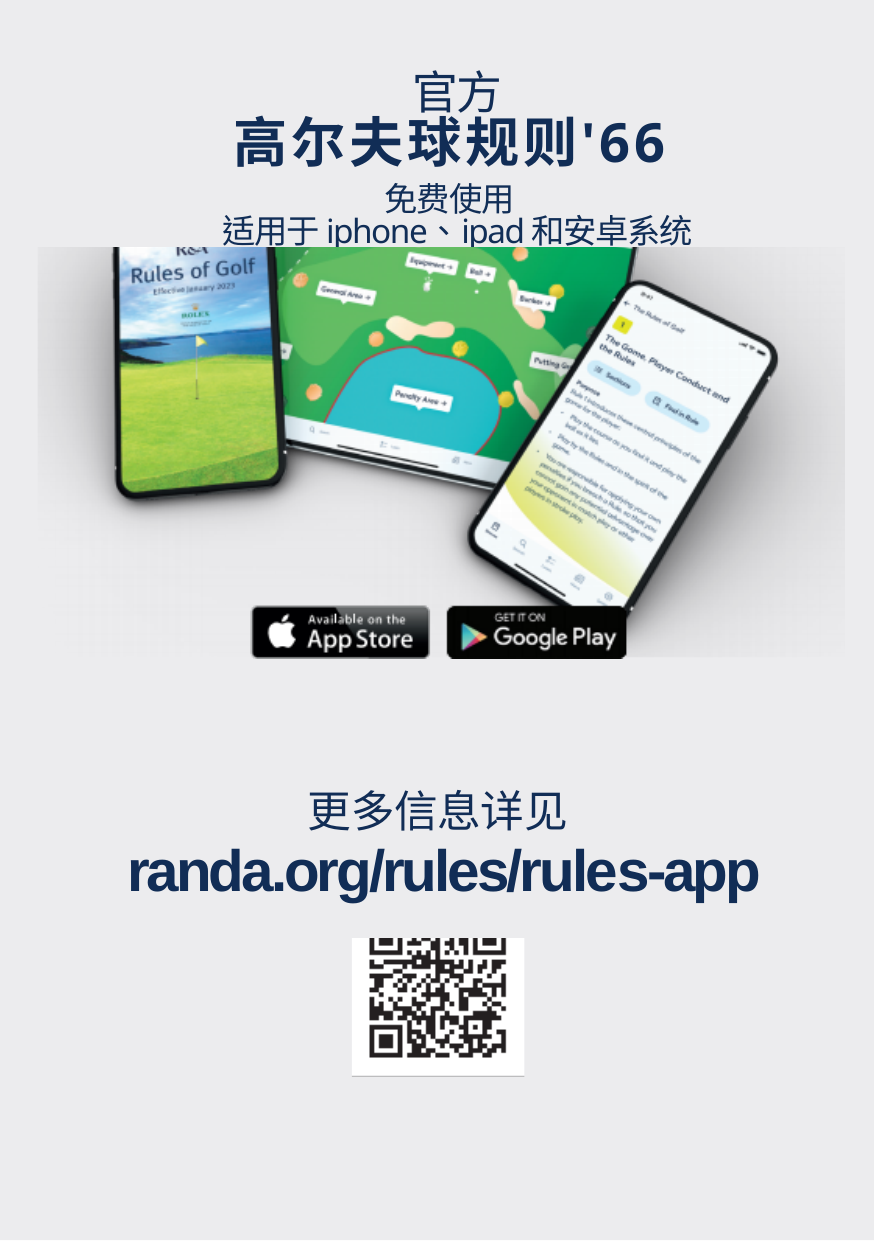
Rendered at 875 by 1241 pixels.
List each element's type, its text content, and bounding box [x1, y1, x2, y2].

picture [351, 938, 525, 1078]
picture [37, 247, 845, 659]
text 适用于iphone、ipad和安卓系统 [222, 217, 874, 248]
text 更多信息详见 [307, 791, 874, 836]
text randa.org/rules/rules-app [127, 841, 874, 913]
text 高尔夫球规则'66 [233, 118, 874, 174]
text 官方 [412, 76, 874, 117]
text 免费使用 [384, 186, 874, 217]
